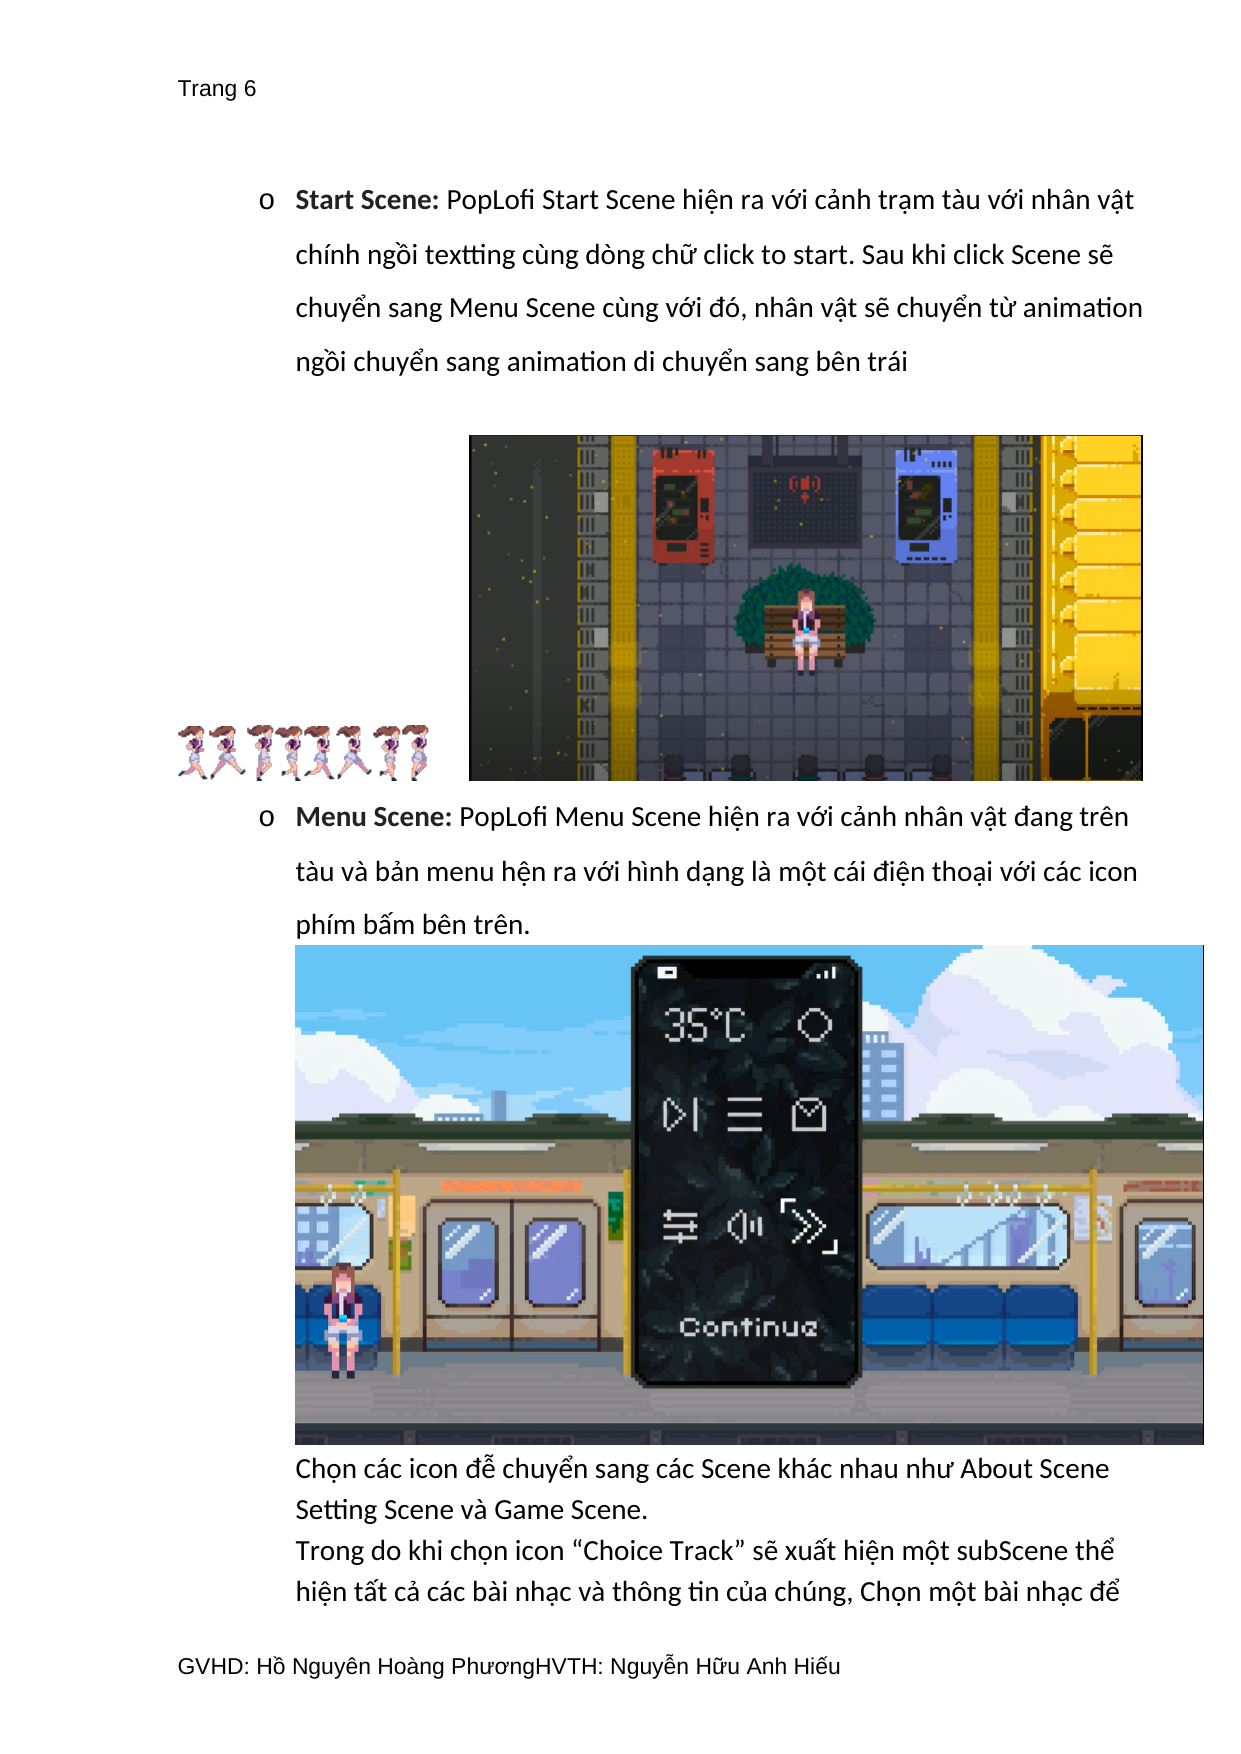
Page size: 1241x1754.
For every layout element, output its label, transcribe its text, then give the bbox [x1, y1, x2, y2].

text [295, 1532, 1152, 1609]
picture [469, 435, 1143, 781]
picture [177, 725, 430, 781]
picture [295, 945, 1204, 1445]
list Menu Scene: PopLofi Menu Scene hiện ra với cảnh nhân vật đang trên tàu và bản menu hện ra với hình dạng là một cái điện thoại với các icon phím bấm bên trên. [258, 798, 1152, 942]
text Chọn các icon đễ chuyển sang các Scene khác nhau như About Scene Setting Scene và Game Scene. [295, 1445, 1152, 1527]
list Start Scene: PopLofi Start Scene hiện ra với cảnh trạm tàu với nhân vật chính ngồi textting cùng dòng chữ click to start. Sau khi click Scene sẽ chuyển sang Menu Scene cùng với đó, nhân vật sẽ chuyển từ animation ngồi chuyển sang animation di chuyển sang bên trái [258, 181, 1152, 378]
